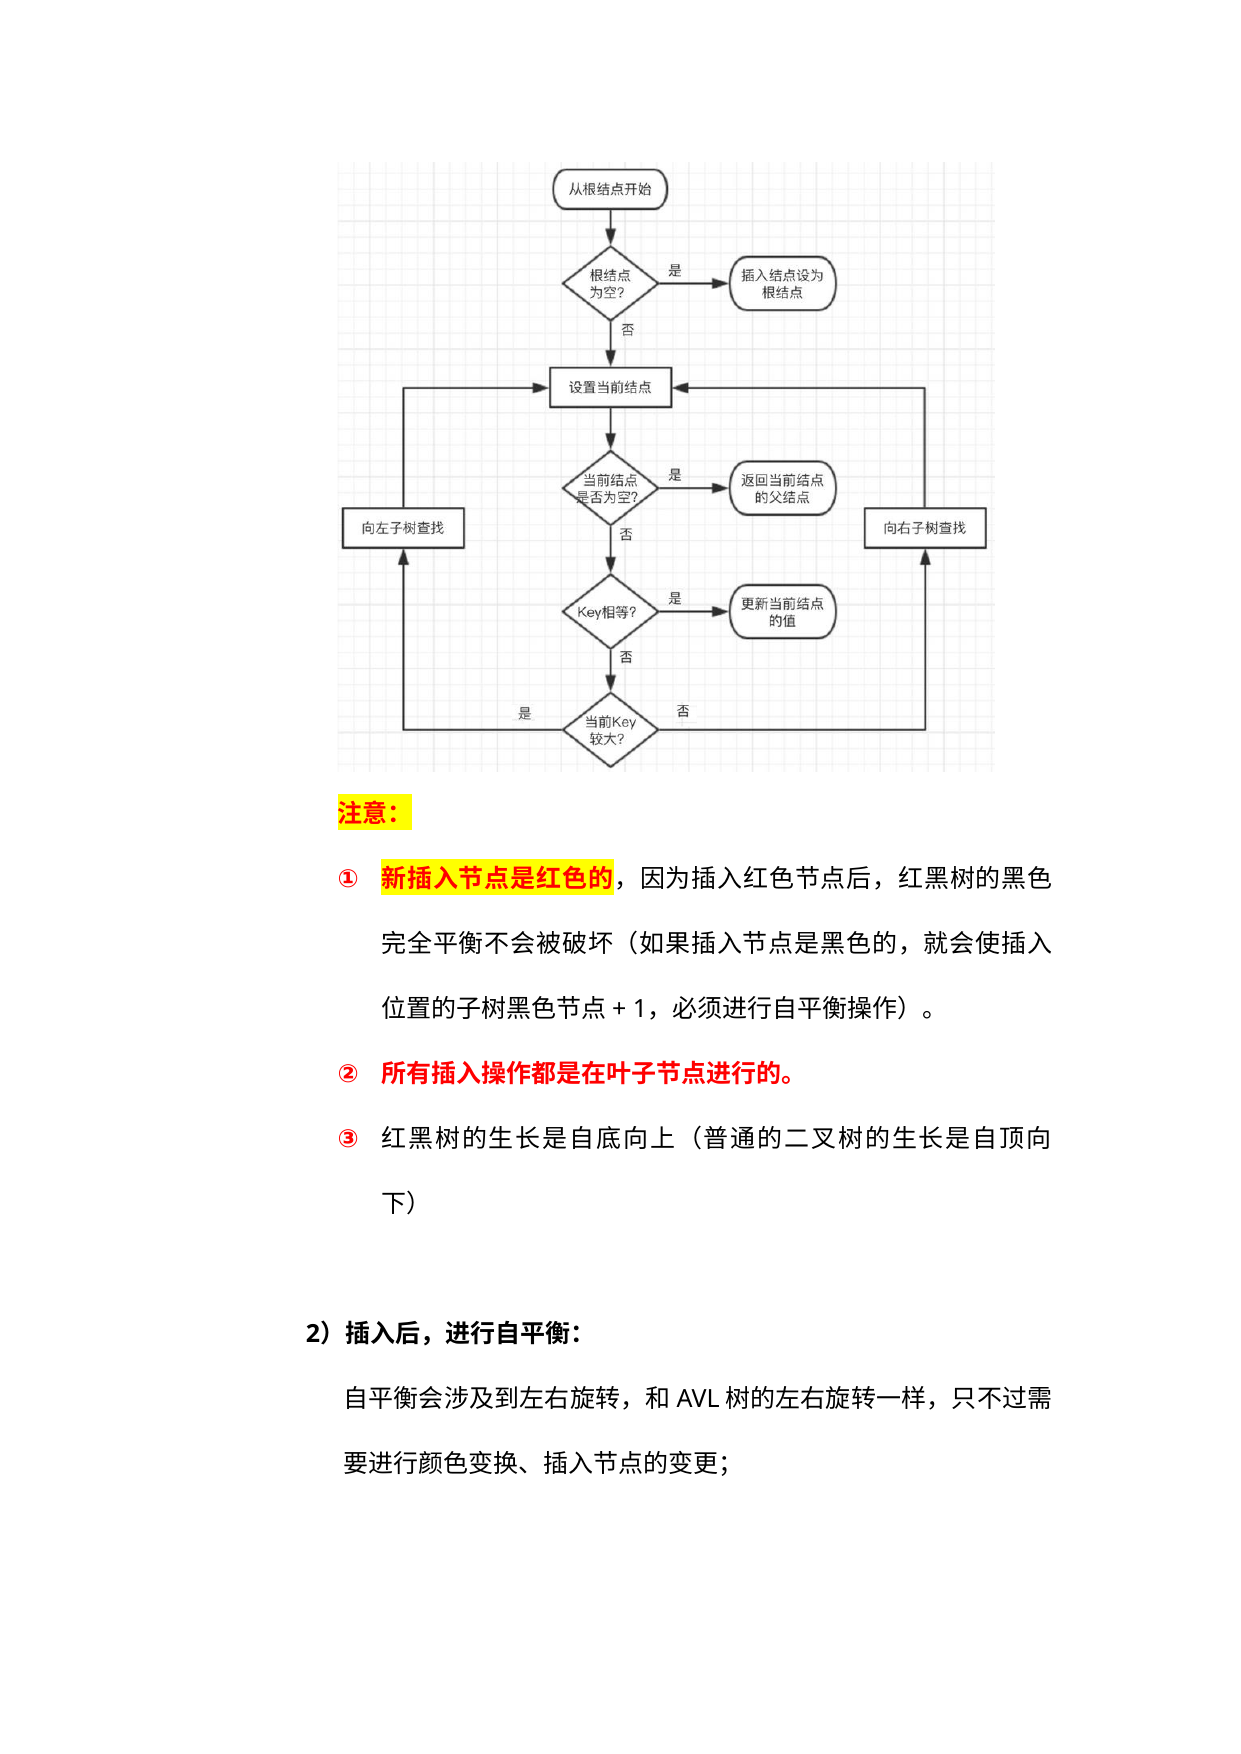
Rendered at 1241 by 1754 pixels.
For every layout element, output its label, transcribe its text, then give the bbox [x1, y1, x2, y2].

picture [337, 162, 995, 772]
list 所有插入操作都是在叶子节点进行的。 [337, 1039, 1053, 1104]
list 插入后，进行自平衡： [306, 1299, 1053, 1364]
list 自平衡会涉及到左右旋转，和AVL树的左右旋转一样，只不过需要进行颜色变换、插入节点的变更； [343, 1364, 1053, 1494]
list 红黑树的生长是自底向上（普通的二叉树的生长是自顶向下） [337, 1104, 1053, 1234]
list 新插入节点是红色的，因为插入红色节点后，红黑树的黑色完全平衡不会被破坏（如果插入节点是黑色的，就会使插入位置的子树黑色节点 + 1，必须进行自平衡操作）。 [337, 844, 1053, 1039]
list 注意： [337, 779, 1053, 844]
